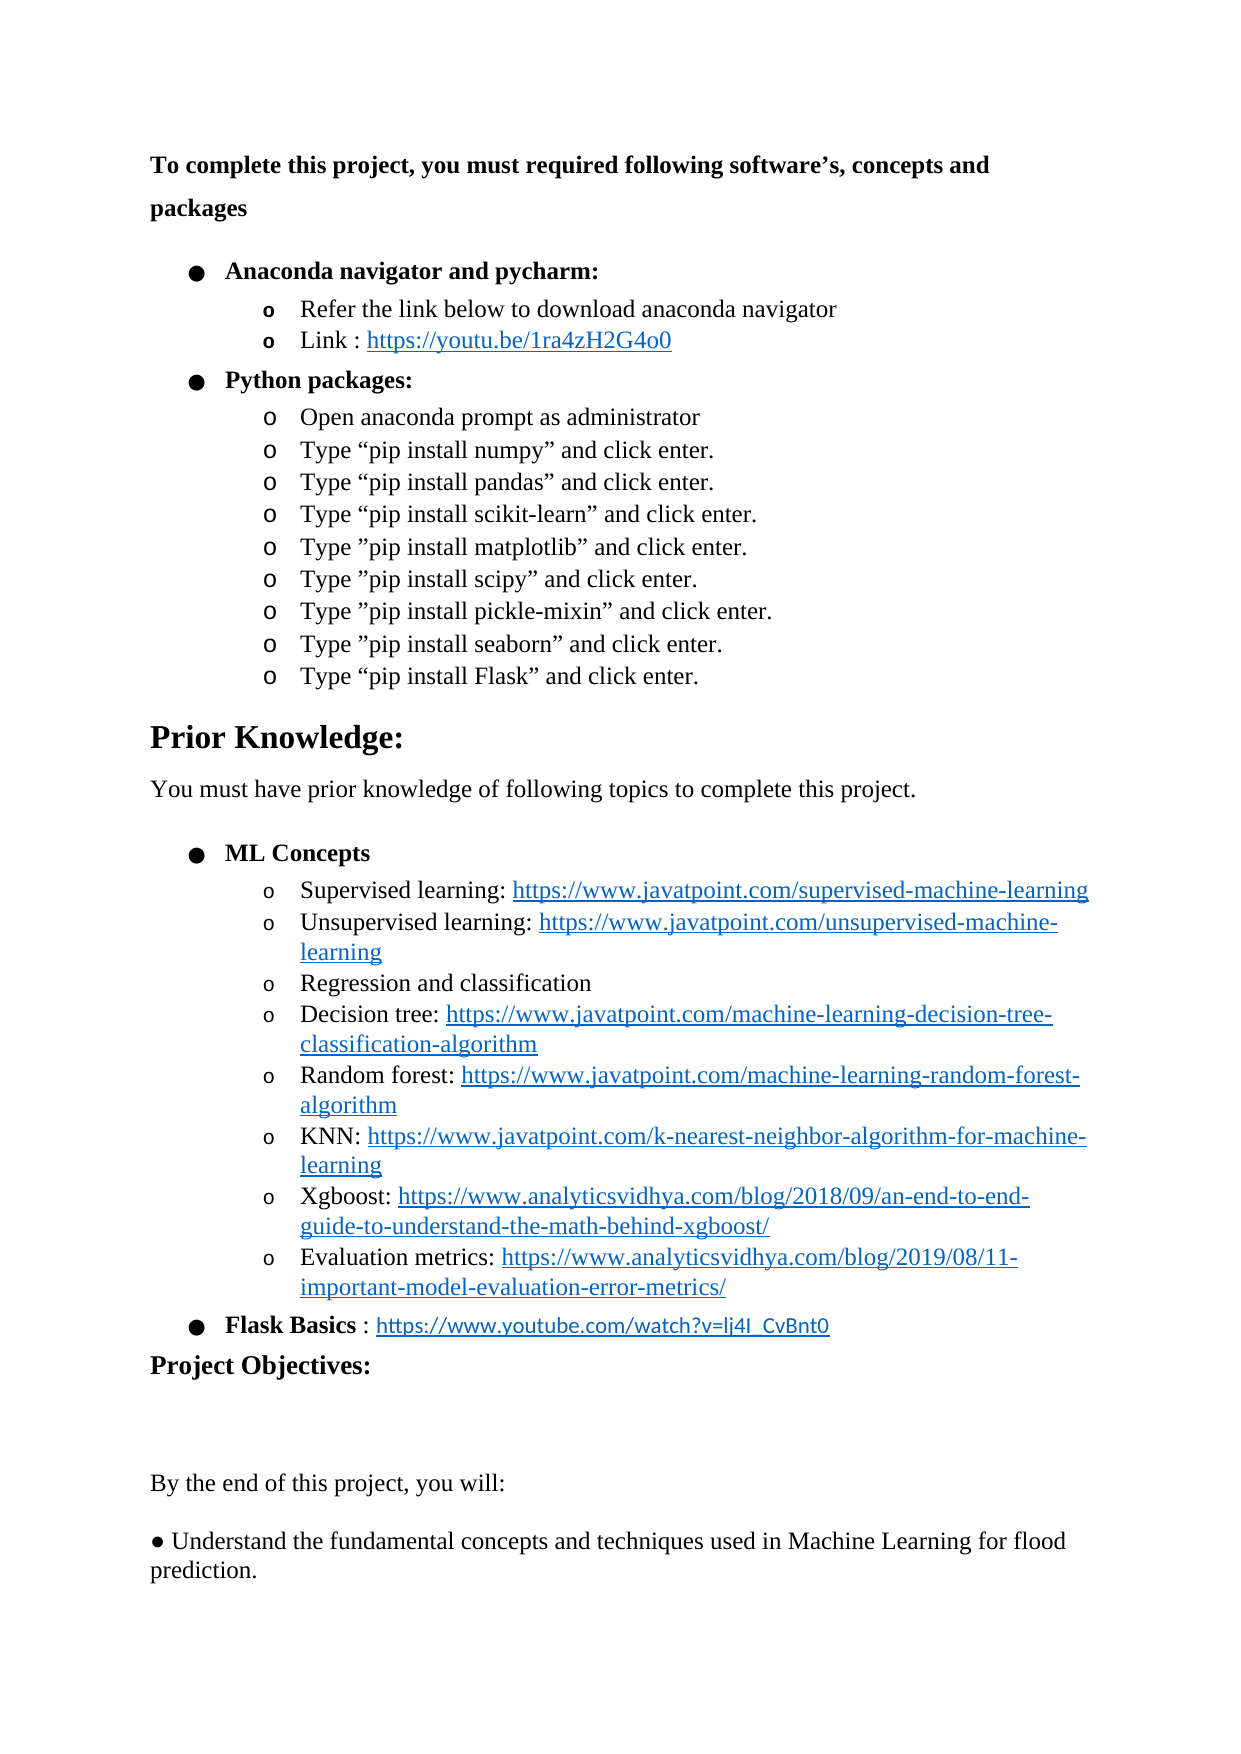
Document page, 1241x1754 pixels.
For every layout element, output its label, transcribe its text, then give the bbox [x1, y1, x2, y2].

list Evaluation metrics: https://www.analyticsvidhya.com/blog/2019/08/11-important-model-evaluation-error-metrics/ [262, 1242, 1090, 1300]
subtitle Prior Knowledge: [150, 717, 1090, 755]
text To complete this project, you must required following software’s, concepts and packages [150, 150, 1090, 222]
list Type “pip install pandas” and click enter. [262, 467, 1090, 498]
list Flask Basics : https://www.youtube.com/watch?v=lj4I_CvBnt0 [187, 1303, 1090, 1345]
list Xgboost: https://www.analyticsvidhya.com/blog/2018/09/an-end-to-end-guide-to-understand-the-math-behind-xgboost/ [262, 1181, 1090, 1240]
list Decision tree: https://www.javatpoint.com/machine-learning-decision-tree-classification-algorithm [262, 999, 1090, 1058]
list Refer the link below to download anaconda navigator [262, 294, 1090, 323]
text You must have prior knowledge of following topics to complete this project. [150, 774, 1090, 803]
list Open anaconda prompt as administrator [262, 402, 1090, 433]
list Type ”pip install pickle-mixin” and click enter. [262, 596, 1090, 627]
list Link : https://youtu.be/1ra4zH2G4o0 [262, 326, 1090, 355]
list Unsupervised learning: https://www.javatpoint.com/unsupervised-machine-learning [262, 907, 1090, 965]
list Type ”pip install matplotlib” and click enter. [262, 532, 1090, 562]
subtitle Project Objectives: [150, 1349, 1090, 1381]
list Type “pip install numpy” and click enter. [262, 435, 1090, 466]
list KNN: https://www.javatpoint.com/k-nearest-neighbor-algorithm-for-machine-learning [262, 1121, 1090, 1179]
list Random forest: https://www.javatpoint.com/machine-learning-random-forest-algorithm [262, 1060, 1090, 1118]
text By the end of this project, you will: [150, 1468, 1090, 1497]
list Type ”pip install scipy” and click enter. [262, 564, 1090, 595]
list ML Concepts [187, 830, 1090, 873]
list Supervised learning: https://www.javatpoint.com/supervised-machine-learning [262, 875, 1090, 905]
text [150, 1526, 1090, 1584]
list Type ”pip install seaborn” and click enter. [262, 629, 1090, 660]
list Type “pip install Flask” and click enter. [262, 661, 1090, 692]
list Regression and classification [262, 968, 1090, 997]
list Anaconda navigator and pycharm: [187, 249, 1090, 291]
list Type “pip install scikit-learn” and click enter. [262, 499, 1090, 530]
list Python packages: [187, 357, 1090, 400]
